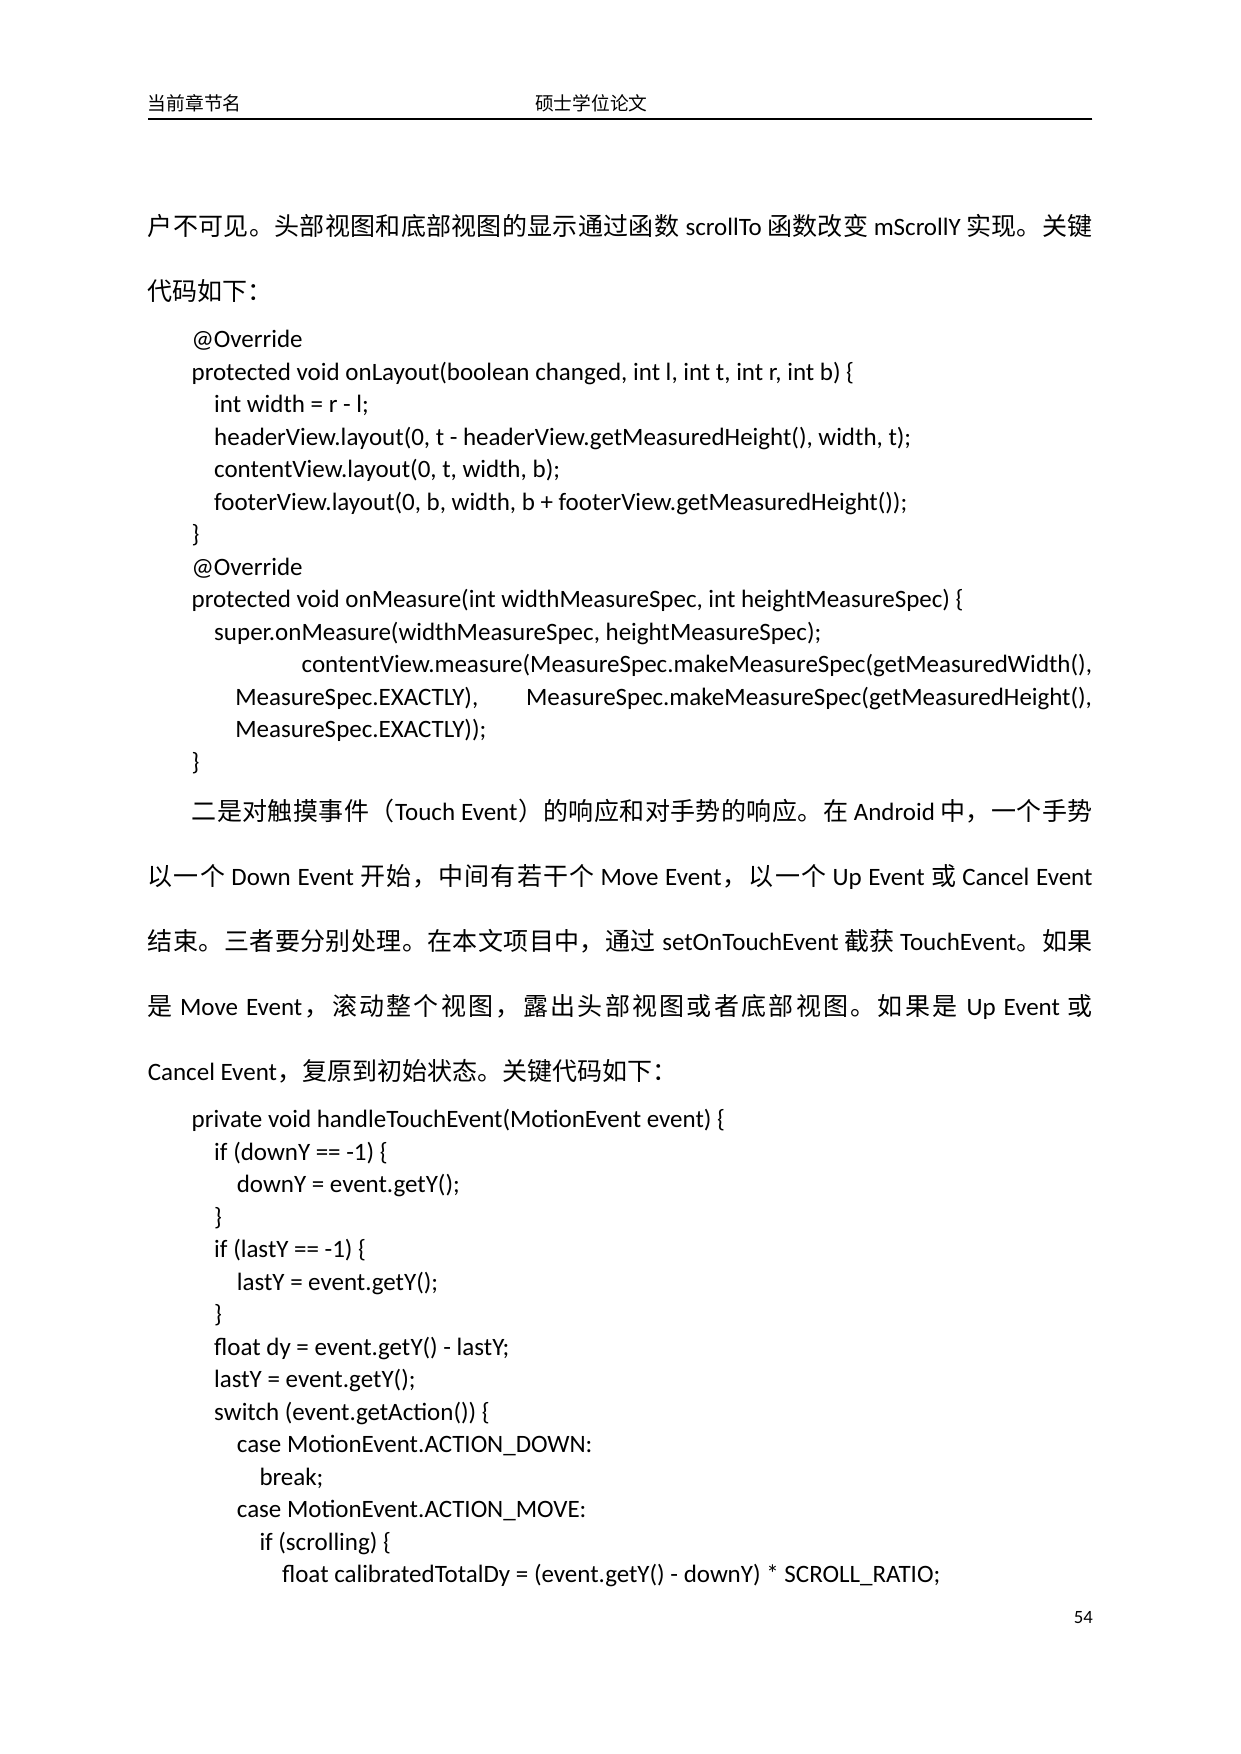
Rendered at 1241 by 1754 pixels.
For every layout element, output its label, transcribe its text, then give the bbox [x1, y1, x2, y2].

text if (scrolling) { [148, 1525, 1092, 1557]
text headerView.layout(0, t - headerView.getMeasuredHeight(), width, t); [148, 420, 1092, 452]
text protected void onLayout(boolean changed, int l, int t, int r, int b) { [148, 355, 1092, 387]
text int width = r - l; [148, 387, 1092, 420]
text } [148, 745, 1092, 777]
text contentView.measure(MeasureSpec.makeMeasureSpec(getMeasuredWidth(), MeasureSpec.EXACTLY), MeasureSpec.makeMeasureSpec(getMeasuredHeight(), MeasureSpec.EXACTLY)); [235, 647, 1092, 745]
text case MotionEvent.ACTION_MOVE: [148, 1492, 1092, 1525]
text } [148, 1200, 1092, 1232]
text super.onMeasure(widthMeasureSpec, heightMeasureSpec); [148, 615, 1092, 647]
text float dy = event.getY() - lastY; [148, 1330, 1092, 1362]
text if (downY == -1) { [148, 1135, 1092, 1167]
text 二是对触摸事件（Touch Event）的响应和对手势的响应。在Android中，一个手势以一个Down Event开始，中间有若干个Move Event，以一个Up Event或Cancel Event结束。三者要分别处理。在本文项目中，通过setOnTouchEvent截获TouchEvent。如果是Move Event，滚动整个视图，露出头部视图或者底部视图。如果是Up Event或Cancel Event，复原到初始状态。关键代码如下： [148, 777, 1092, 1102]
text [148, 192, 1092, 322]
text protected void onMeasure(int widthMeasureSpec, int heightMeasureSpec) { [148, 582, 1092, 615]
text lastY = event.getY(); [148, 1362, 1092, 1395]
text } [148, 1297, 1092, 1330]
text @Override [148, 550, 1092, 582]
text switch (event.getAction()) { [148, 1395, 1092, 1427]
text @Override [148, 322, 1092, 355]
text if (lastY == -1) { [148, 1232, 1092, 1265]
text } [148, 517, 1092, 550]
text contentView.layout(0, t, width, b); [148, 452, 1092, 485]
text break; [148, 1460, 1092, 1492]
text footerView.layout(0, b, width, b + footerView.getMeasuredHeight()); [148, 485, 1092, 517]
text private void handleTouchEvent(MotionEvent event) { [148, 1102, 1092, 1135]
text case MotionEvent.ACTION_DOWN: [148, 1427, 1092, 1460]
text lastY = event.getY(); [148, 1265, 1092, 1297]
text float calibratedTotalDy = (event.getY() - downY) * SCROLL_RATIO; [148, 1557, 1092, 1590]
text downY = event.getY(); [148, 1167, 1092, 1200]
